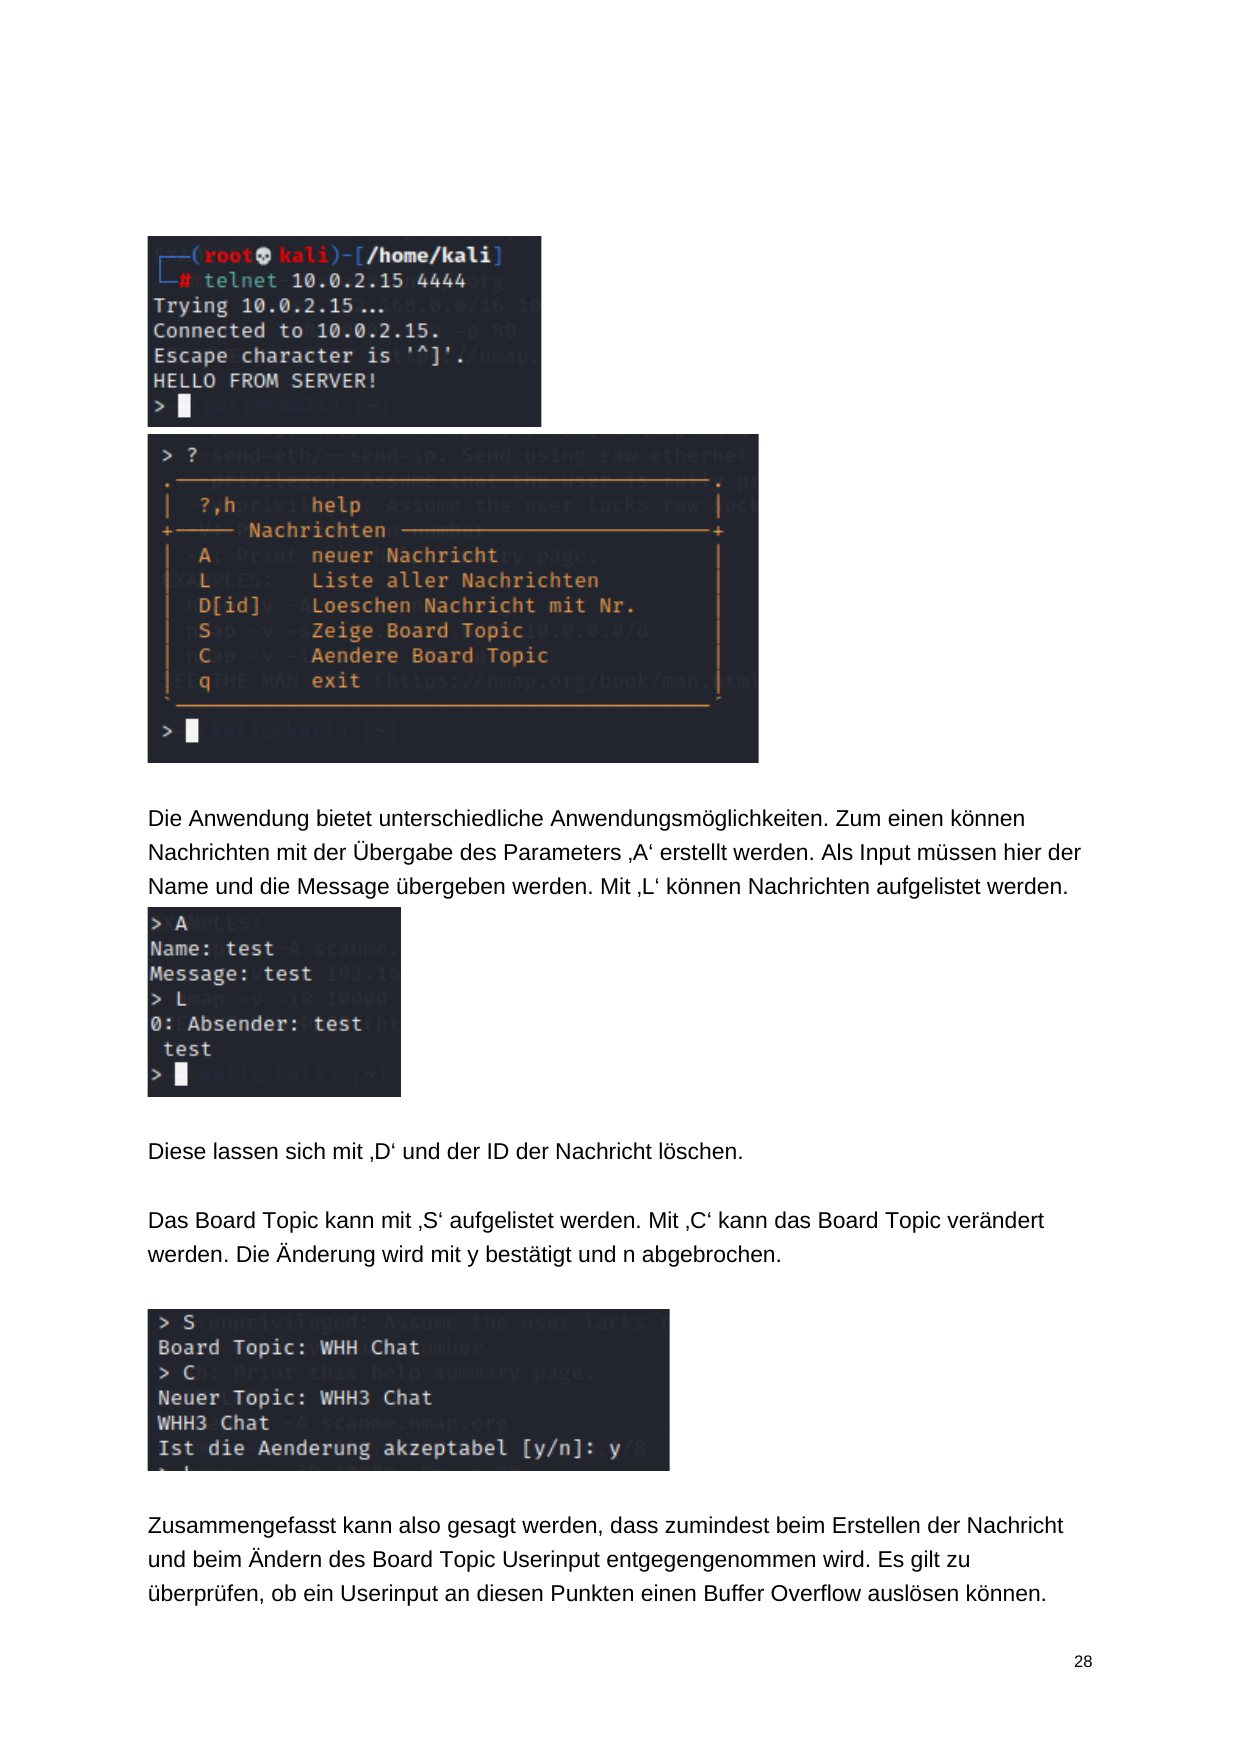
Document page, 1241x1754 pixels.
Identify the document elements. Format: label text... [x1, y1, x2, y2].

picture [147, 1309, 670, 1471]
text Zusammengefasst kann also gesagt werden, dass zumindest beim Erstellen der Nachricht und beim Ändern des Board Topic Userinput entgegengenommen wird. Es gilt zu überprüfen, ob ein Userinput an diesen Punkten einen Buffer Overflow auslösen können. [148, 1512, 1092, 1607]
text Diese lassen sich mit ‚D‘ und der ID der Nachricht löschen. [148, 1138, 1092, 1165]
picture [147, 236, 542, 427]
picture [147, 434, 759, 763]
picture [147, 907, 401, 1097]
text Das Board Topic kann mit ‚S‘ aufgelistet werden. Mit ‚C‘ kann das Board Topic verändert werden. Die Änderung wird mit y bestätigt und n abgebrochen. [148, 1207, 1092, 1267]
text Die Anwendung bietet unterschiedliche Anwendungsmöglichkeiten. Zum einen können Nachrichten mit der Übergabe des Parameters ‚A‘ erstellt werden. Als Input müssen hier der Name und die Message übergeben werden. Mit ‚L‘ können Nachrichten aufgelistet werden. [148, 805, 1092, 899]
